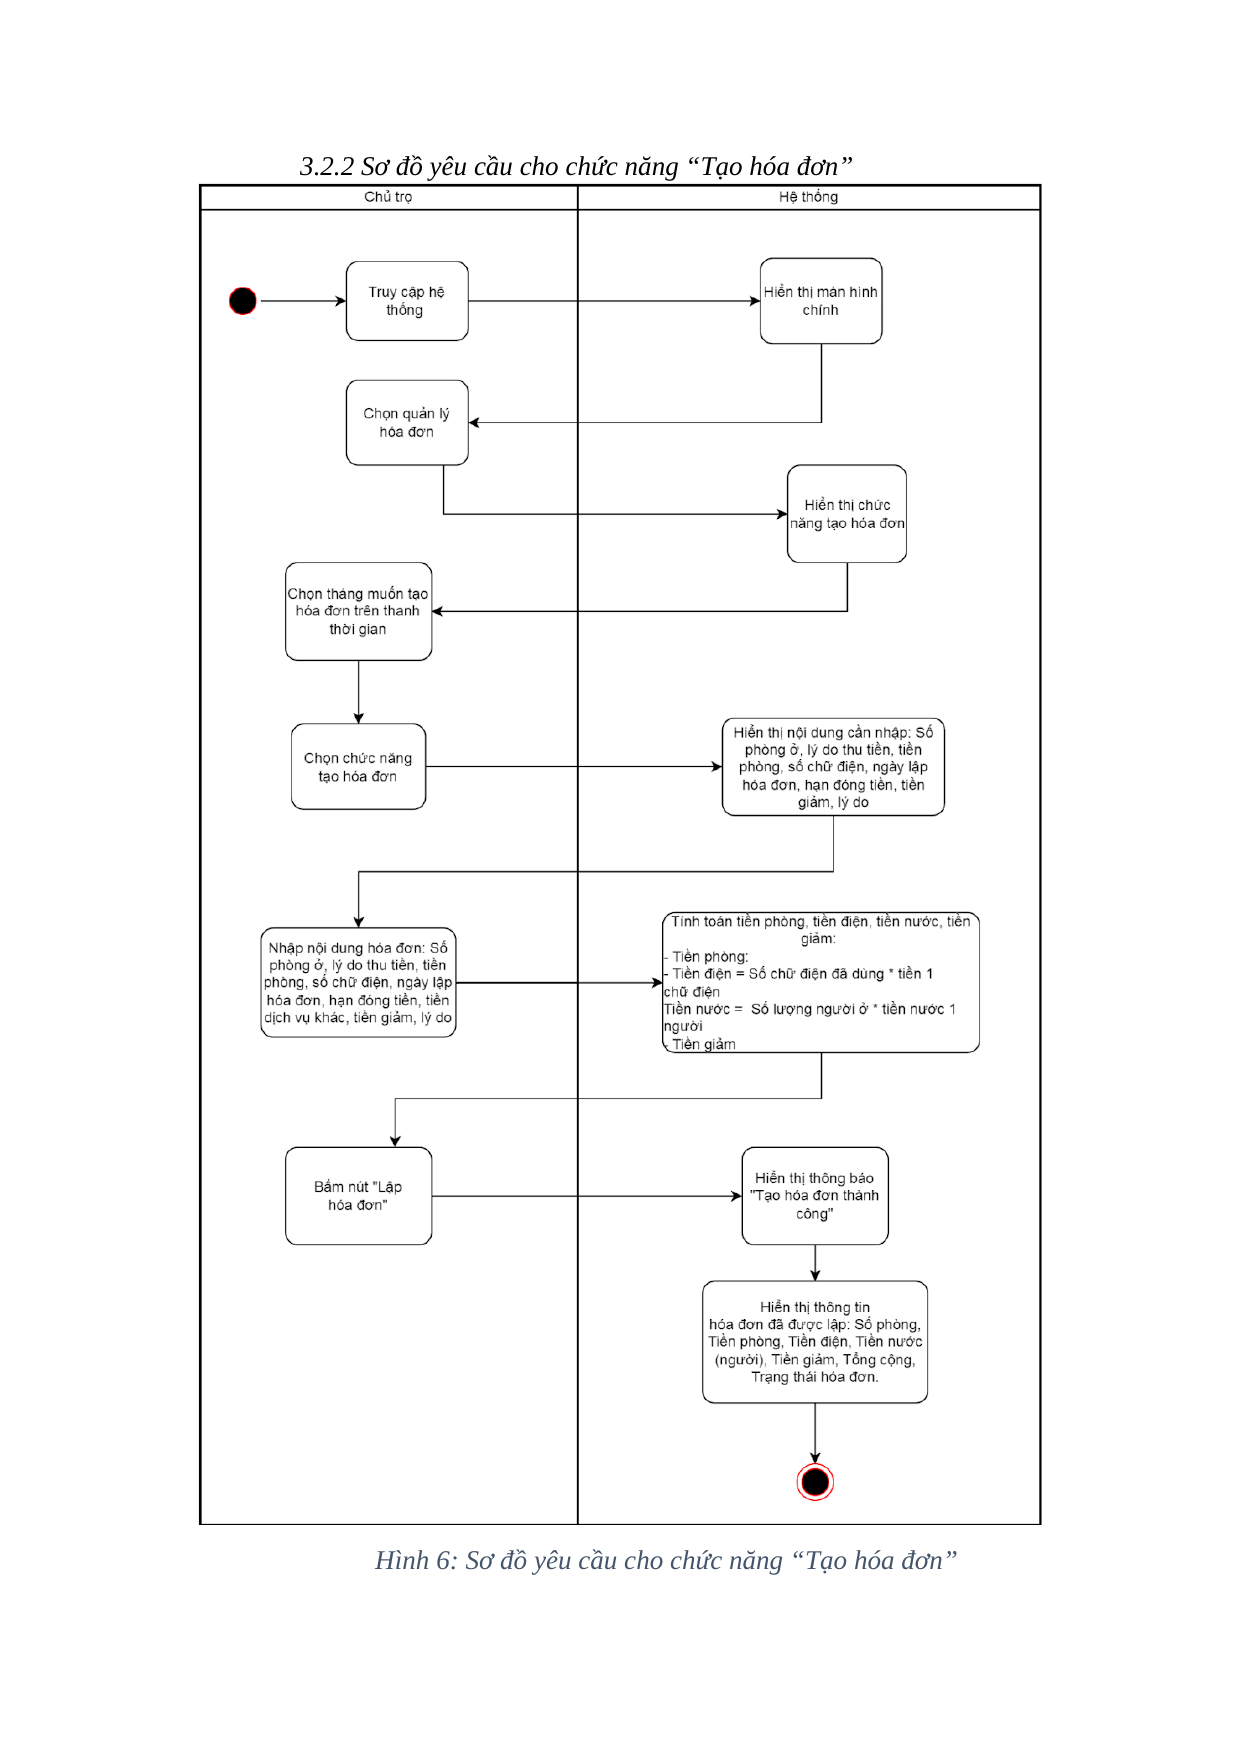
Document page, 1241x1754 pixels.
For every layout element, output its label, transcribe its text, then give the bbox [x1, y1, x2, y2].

picture [198, 183, 1042, 1525]
subtitle 3.2.2 Sơ đồ yêu cầu cho chức năng “Tạo hóa đơn” [240, 150, 1090, 181]
